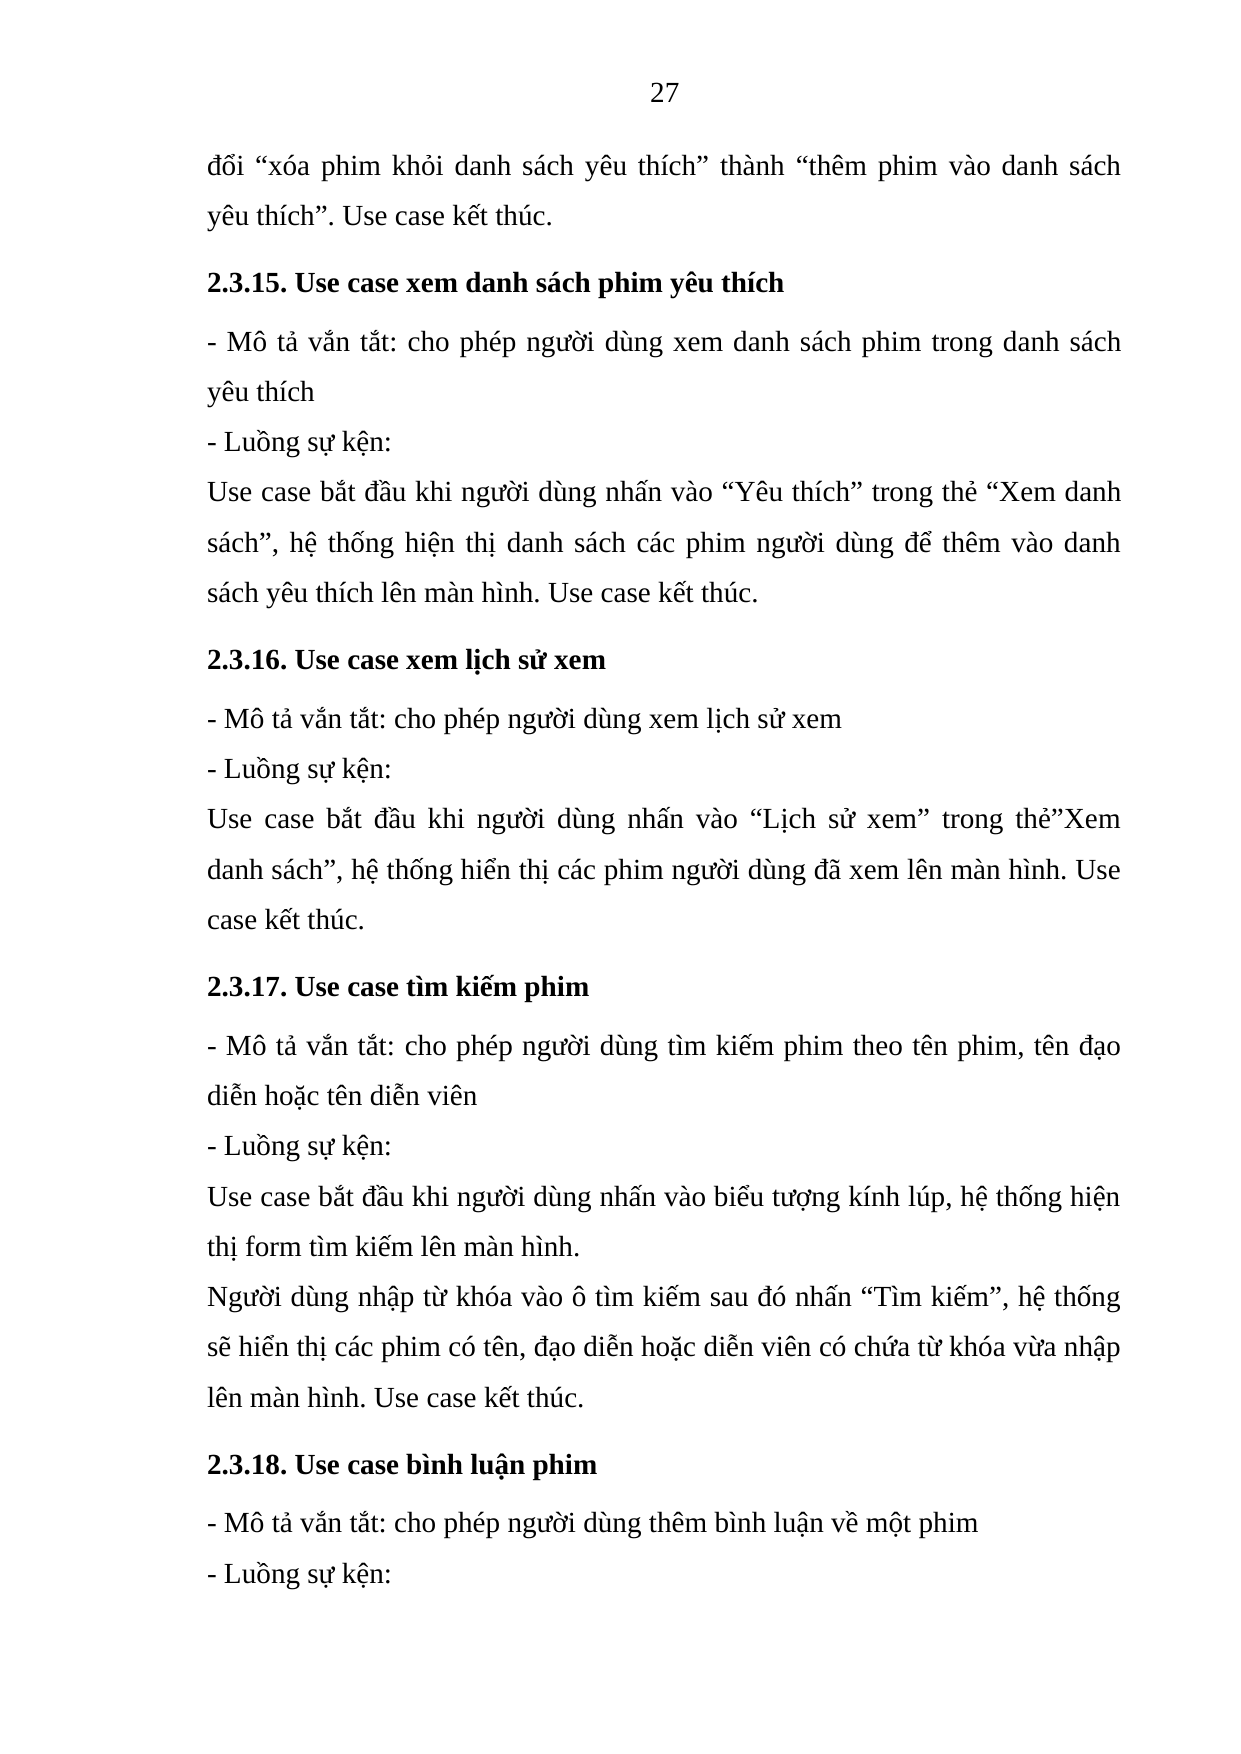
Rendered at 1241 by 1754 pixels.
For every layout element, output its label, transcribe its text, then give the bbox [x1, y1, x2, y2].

text - Luồng sự kện: [207, 751, 1122, 785]
text Use case bắt đầu khi người dùng nhấn vào “Lịch sử xem” trong thẻ”Xem danh sách”, hệ thống hiển thị các phim người dùng đã xem lên màn hình. Use case kết thúc. [207, 801, 1122, 936]
subtitle 2.3.17. Use case tìm kiếm phim [207, 969, 1122, 1003]
text Người dùng nhập từ khóa vào ô tìm kiếm sau đó nhấn “Tìm kiếm”, hệ thống sẽ hiển thị các phim có tên, đạo diễn hoặc diễn viên có chứa từ khóa vừa nhập lên màn hình. Use case kết thúc. [207, 1279, 1122, 1413]
text - Mô tả vắn tắt: cho phép người dùng tìm kiếm phim theo tên phim, tên đạo diễn hoặc tên diễn viên [207, 1028, 1122, 1112]
text - Luồng sự kện: [207, 424, 1122, 458]
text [207, 148, 1122, 232]
text - Luồng sự kện: [207, 1128, 1122, 1162]
subtitle 2.3.16. Use case xem lịch sử xem [207, 642, 1122, 676]
text Use case bắt đầu khi người dùng nhấn vào biểu tượng kính lúp, hệ thống hiện thị form tìm kiếm lên màn hình. [207, 1179, 1122, 1262]
subtitle 2.3.15. Use case xem danh sách phim yêu thích [207, 265, 1122, 298]
text - Luồng sự kện: [207, 1556, 1122, 1589]
text Use case bắt đầu khi người dùng nhấn vào “Yêu thích” trong thẻ “Xem danh sách”, hệ thống hiện thị danh sách các phim người dùng để thêm vào danh sách yêu thích lên màn hình. Use case kết thúc. [207, 474, 1122, 609]
text - Mô tả vắn tắt: cho phép người dùng xem danh sách phim trong danh sách yêu thích [207, 324, 1122, 407]
text - Mô tả vắn tắt: cho phép người dùng xem lịch sử xem [207, 701, 1122, 734]
subtitle 2.3.18. Use case bình luận phim [207, 1447, 1122, 1480]
text - Mô tả vắn tắt: cho phép người dùng thêm bình luận về một phim [207, 1506, 1122, 1539]
